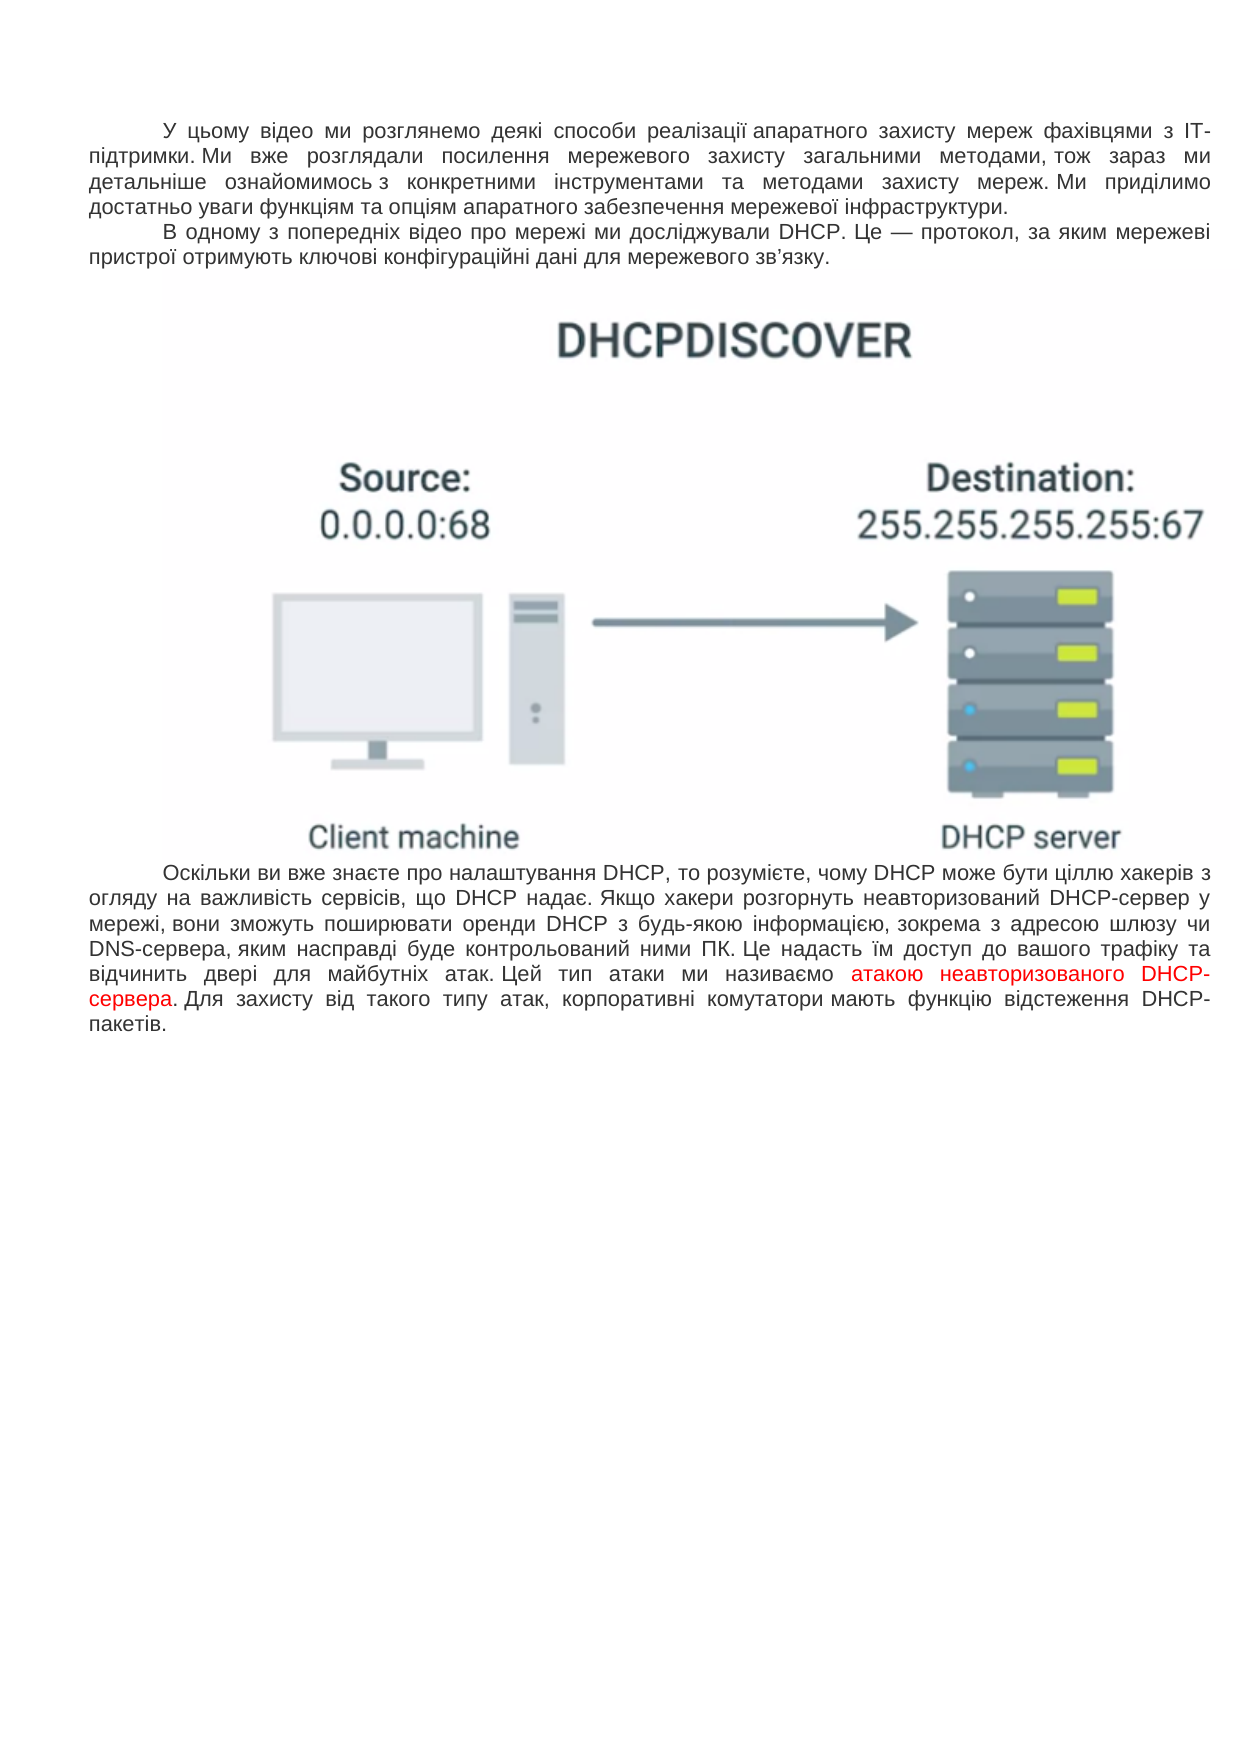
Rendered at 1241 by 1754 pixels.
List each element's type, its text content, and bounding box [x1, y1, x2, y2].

picture [162, 269, 1241, 860]
text В одному з попередніх відео про мережі ми досліджували DHCP. Це — протокол, за яким мережеві пристрої отримують ключові конфігураційні дані для мережевого зв’язку. [89, 219, 1211, 269]
text У цьому відео ми розглянемо деякі способи реалізації апаратного захисту мереж фахівцями з ІТ-підтримки. Ми вже розглядали посилення мережевого захисту загальними методами, тож зараз ми детальніше ознайомимось з конкретними інструментами та методами захисту мереж. Ми приділимо достатньо уваги функціям та опціям апаратного забезпечення мережевої інфраструктури. [89, 118, 1211, 219]
text Оскільки ви вже знаєте про налаштування DHCP, то розумієте, чому DHCP може бути ціллю хакерів з огляду на важливість сервісів, що DHCP надає. Якщо хакери розгорнуть неавторизований DHCP-сервер у мережі, вони зможуть поширювати оренди DHCP з будь-якою інформацією, зокрема з адресою шлюзу чи DNS-сервера, яким насправді буде контрольований ними ПК. Це надасть їм доступ до вашого трафіку та відчинить двері для майбутніх атак. Цей тип атаки ми називаємо атакою неавторизованого DHCP-сервера. Для захисту від такого типу атак, корпоративні комутатори мають функцію відстеження DHCP-пакетів. [89, 860, 1211, 1036]
